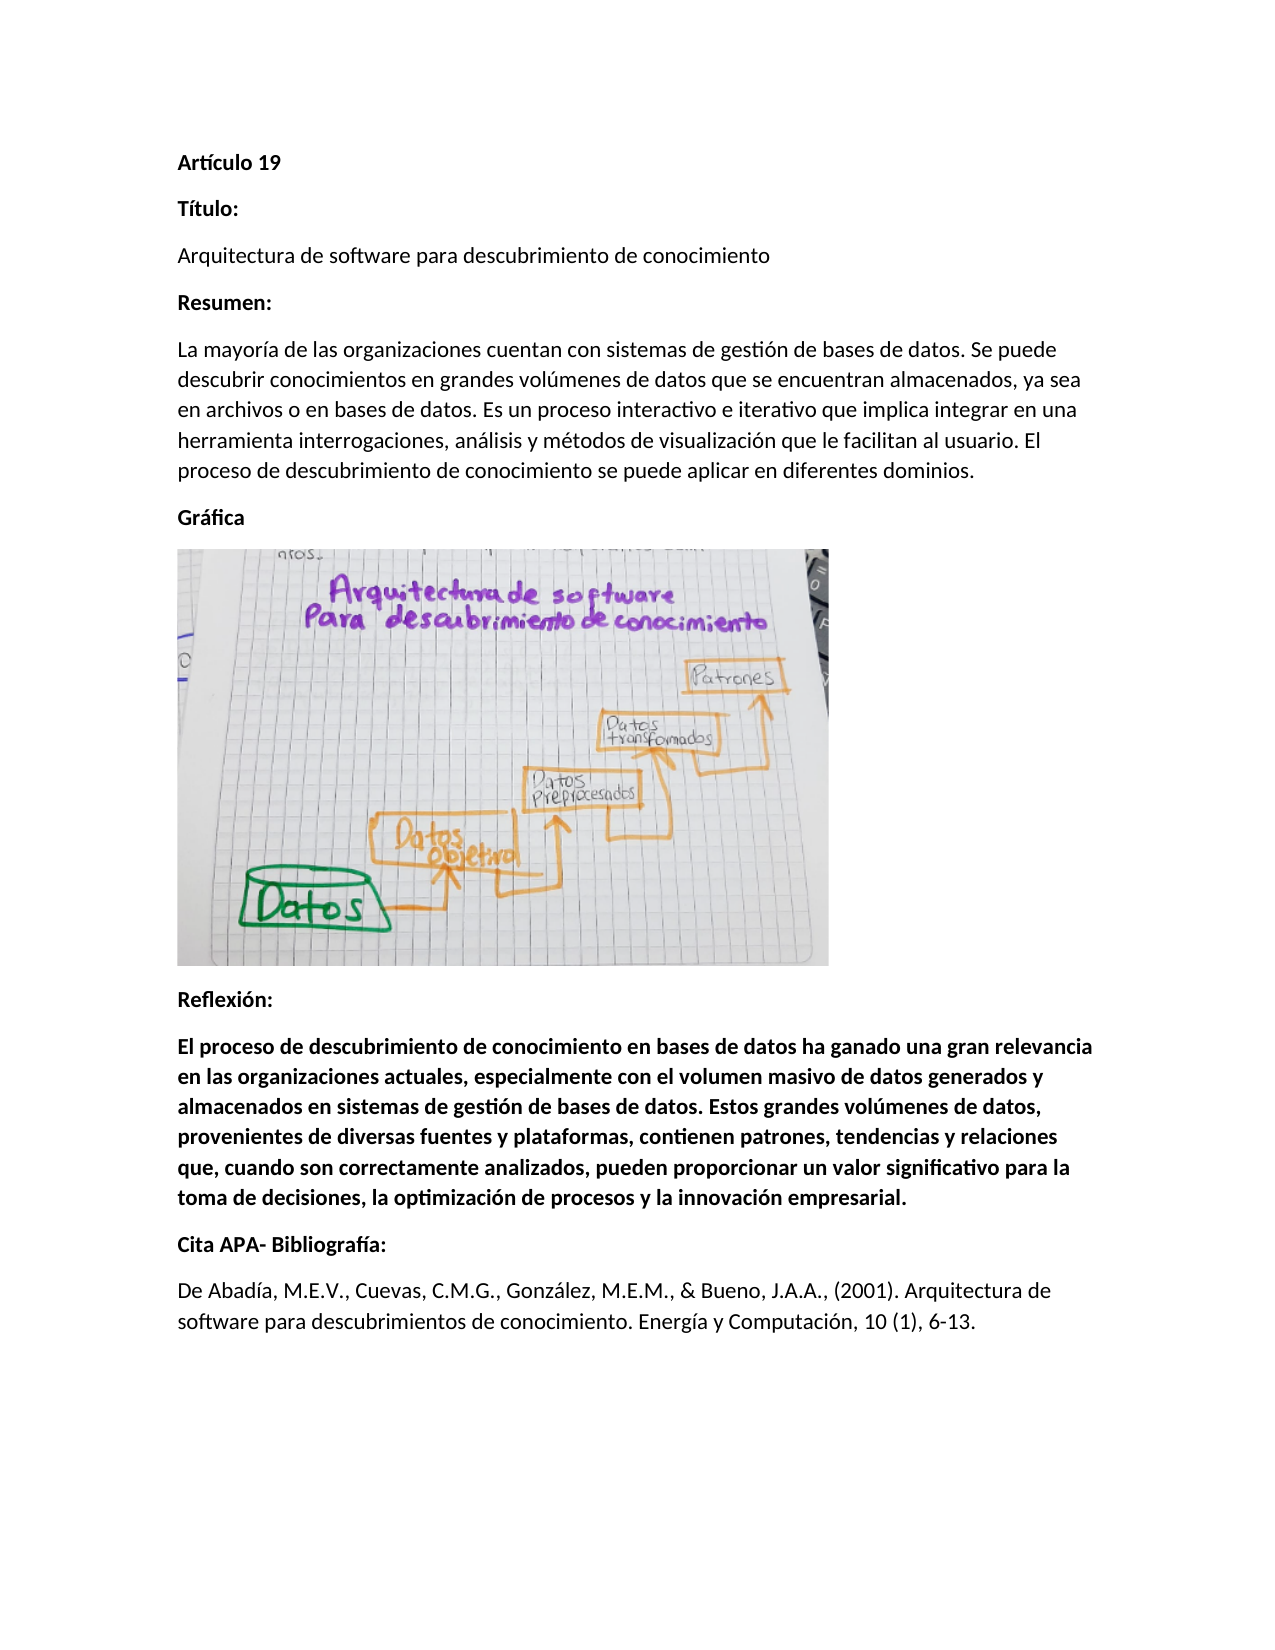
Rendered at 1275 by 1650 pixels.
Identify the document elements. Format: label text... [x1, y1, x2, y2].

text La mayoría de las organizaciones cuentan con sistemas de gestión de bases de datos. Se puede descubrir conocimientos en grandes volúmenes de datos que se encuentran almacenados, ya sea en archivos o en bases de datos. Es un proceso interactivo e iterativo que implica integrar en una herramienta interrogaciones, análisis y métodos de visualización que le facilitan al usuario. El proceso de descubrimiento de conocimiento se puede aplicar en diferentes dominios. [177, 335, 1098, 484]
text Artículo 19 [177, 148, 1098, 176]
text Reflexión: [177, 985, 1098, 1013]
picture [177, 549, 829, 966]
text Resumen: [177, 288, 1098, 316]
text El proceso de descubrimiento de conocimiento en bases de datos ha ganado una gran relevancia en las organizaciones actuales, especialmente con el volumen masivo de datos generados y almacenados en sistemas de gestión de bases de datos. Estos grandes volúmenes de datos, provenientes de diversas fuentes y plataformas, contienen patrones, tendencias y relaciones que, cuando son correctamente analizados, pueden proporcionar un valor significativo para la toma de decisiones, la optimización de procesos y la innovación empresarial. [177, 1032, 1098, 1211]
text Arquitectura de software para descubrimiento de conocimiento [177, 241, 1098, 269]
text De Abadía, M.E.V., Cuevas, C.M.G., González, M.E.M., & Bueno, J.A.A., (2001). Arquitectura de software para descubrimientos de conocimiento. Energía y Computación, 10 (1), 6-13. [177, 1277, 1098, 1335]
text Gráfica [177, 503, 1098, 531]
text Título: [177, 194, 1098, 222]
text Cita APA- Bibliografía: [177, 1230, 1098, 1258]
